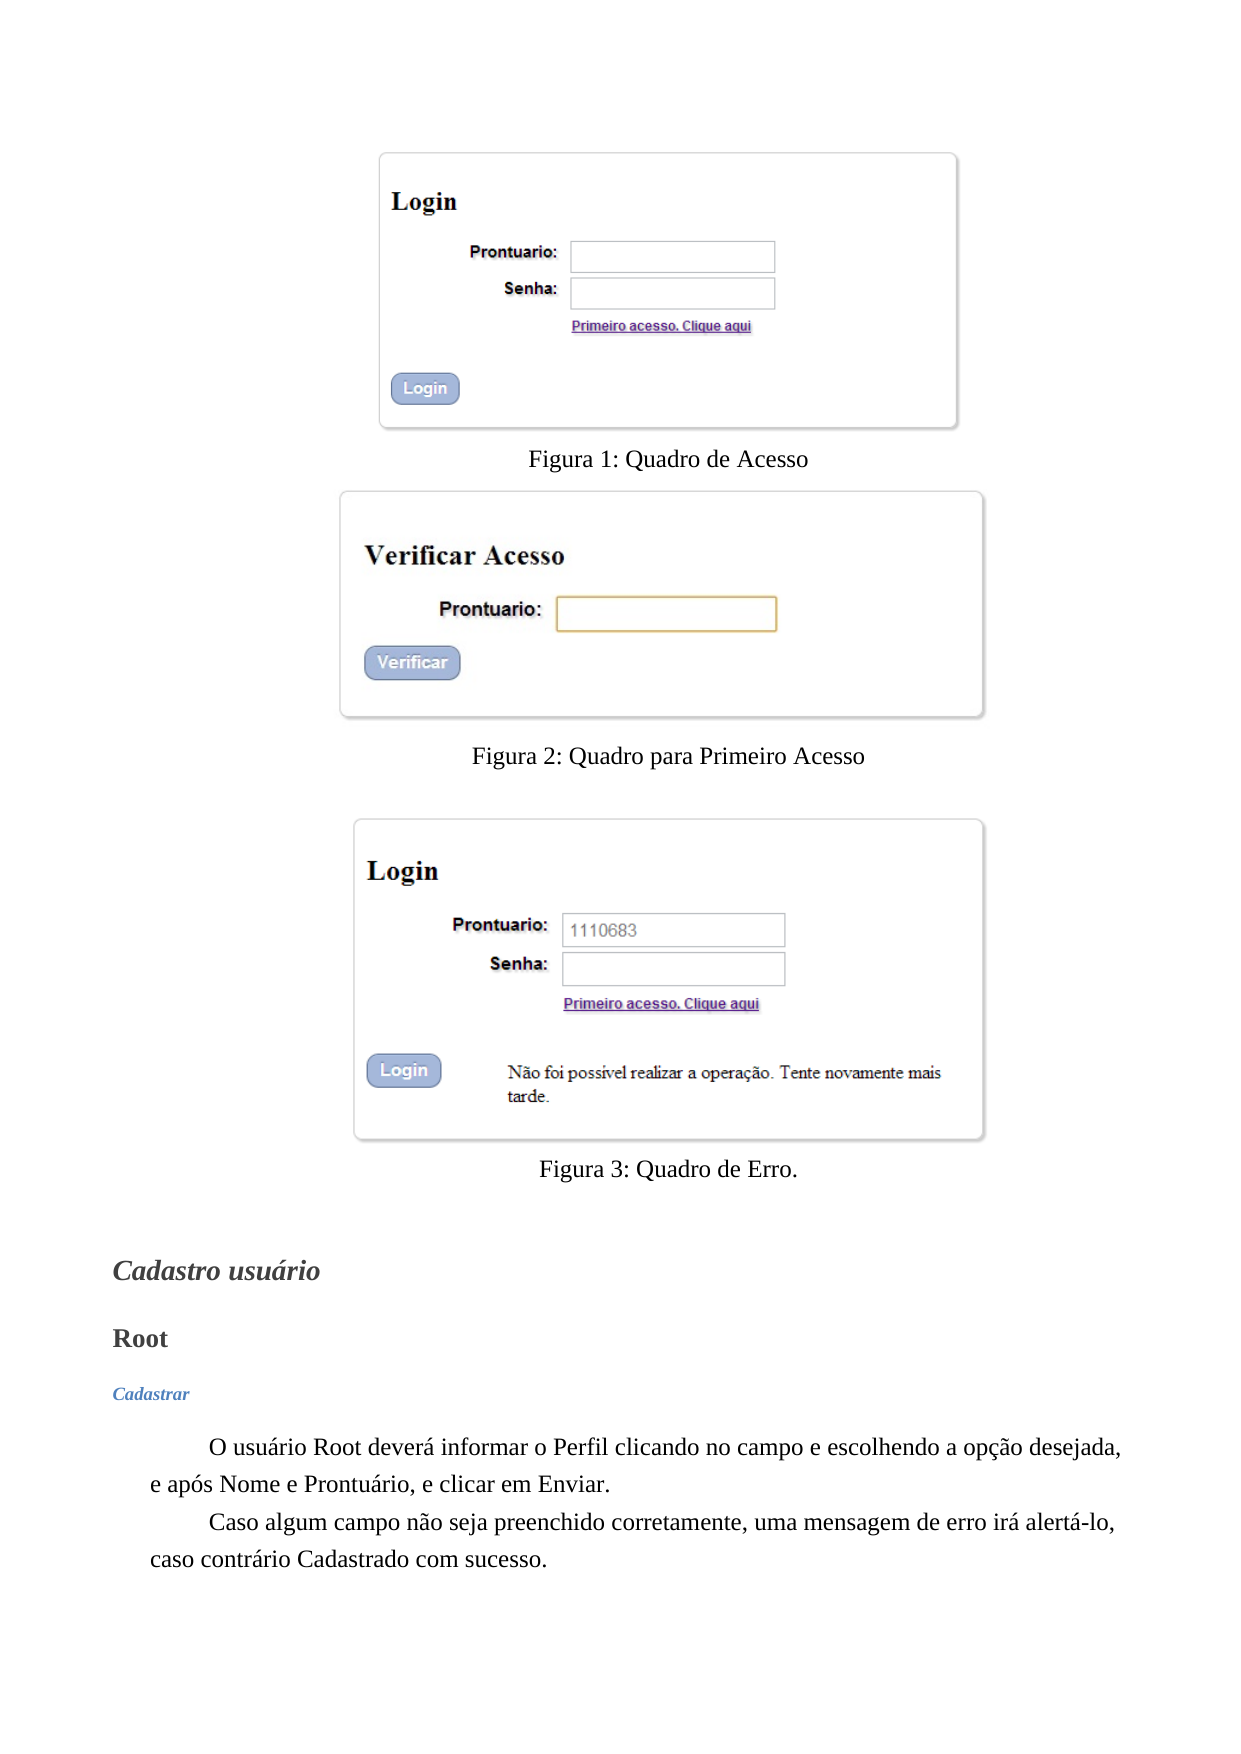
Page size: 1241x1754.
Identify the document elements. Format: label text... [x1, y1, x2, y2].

picture [345, 815, 992, 1147]
subtitle Root [112, 1322, 1128, 1353]
picture [370, 150, 967, 437]
list Caso algum campo não seja preenchido corretamente, uma mensagem de erro irá alertá-lo, caso contrário Cadastrado com sucesso. [150, 1507, 1128, 1573]
list Figura 3: Quadro de Erro. [150, 1154, 1128, 1182]
list Figura 2: Quadro para Primeiro Acesso [150, 741, 1128, 770]
subtitle Cadastrar [112, 1383, 1128, 1405]
subtitle Cadastro usuário [112, 1253, 1128, 1287]
picture [305, 481, 1032, 734]
list Figura 1: Quadro de Acesso [150, 444, 1128, 472]
list O usuário Root deverá informar o Perfil clicando no campo e escolhendo a opção desejada, e após Nome e Prontuário, e clicar em Enviar. [150, 1432, 1128, 1498]
